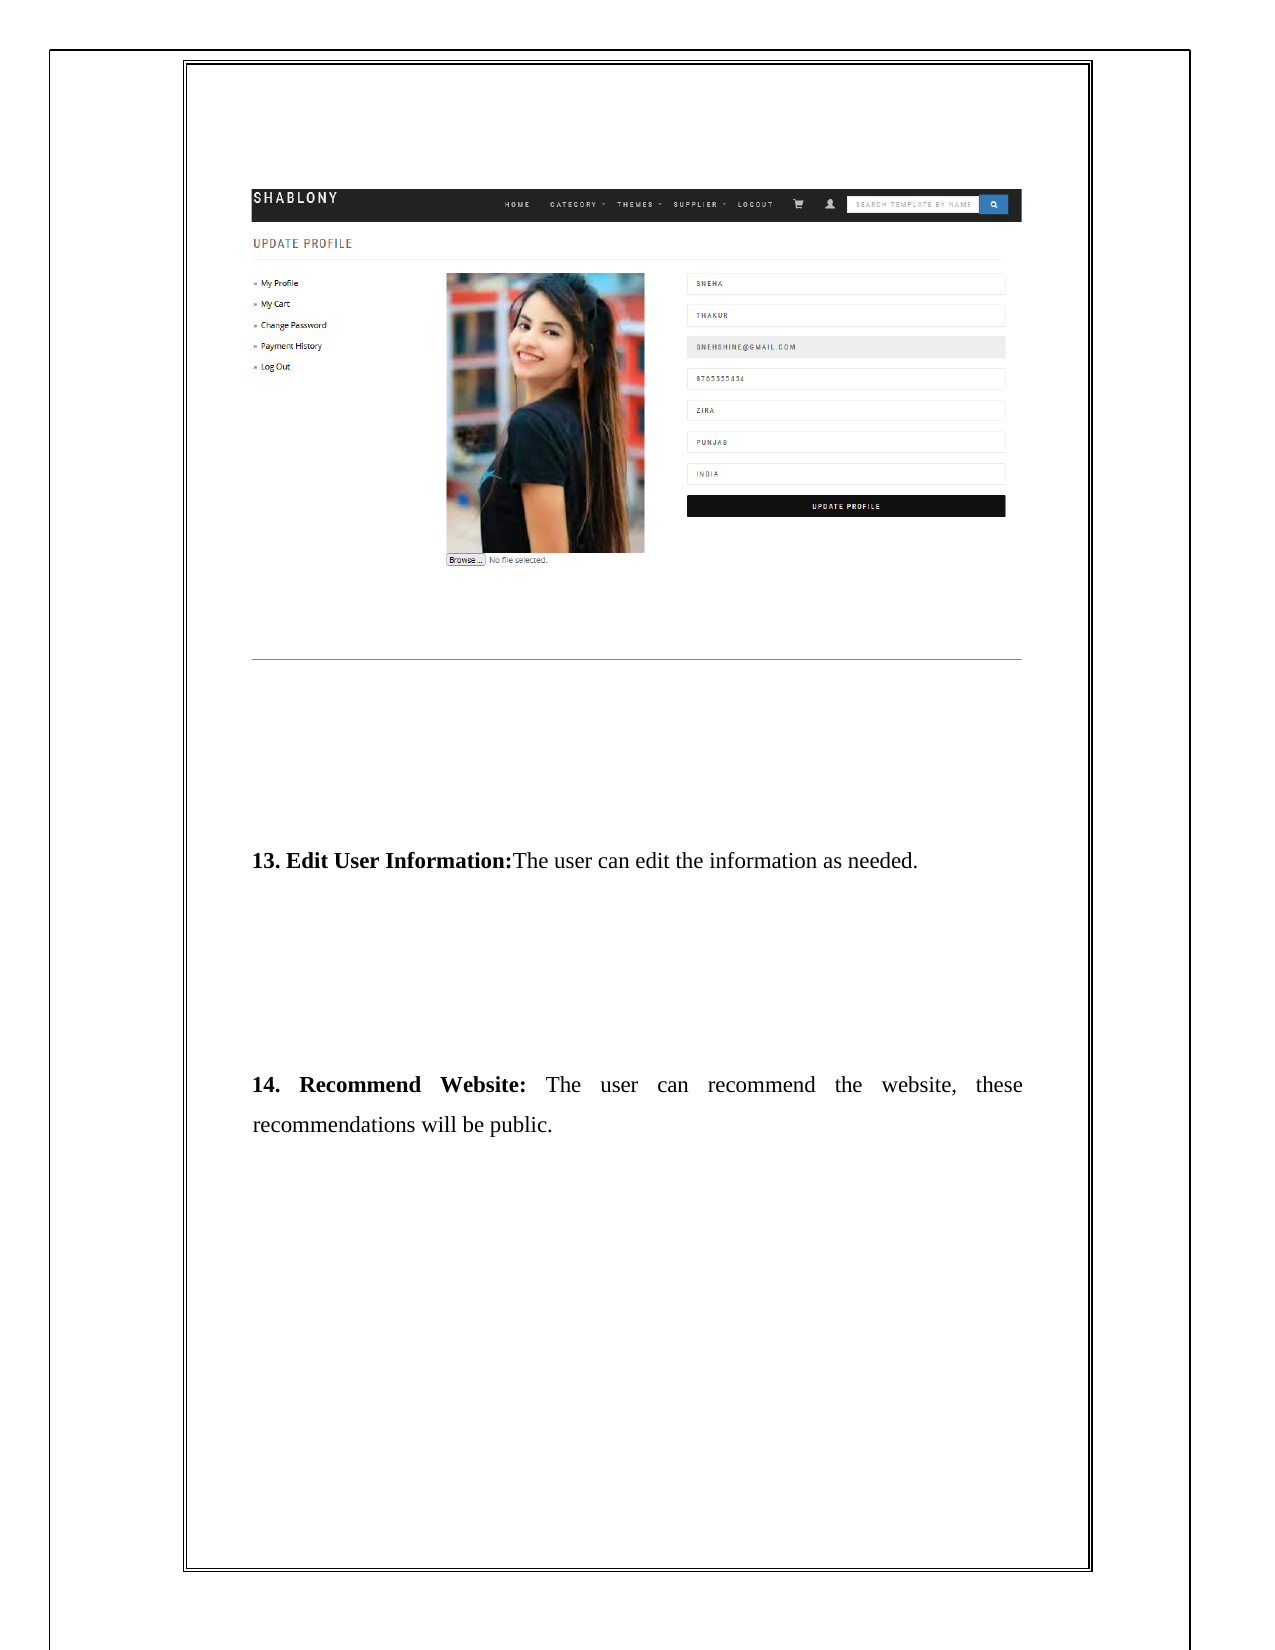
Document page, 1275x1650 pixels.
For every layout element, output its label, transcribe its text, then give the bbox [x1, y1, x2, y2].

text 13. Edit User Information:The user can edit the information as needed. [252, 847, 1023, 873]
picture [251, 189, 1022, 660]
text 14. Recommend Website: The user can recommend the website, these recommendations will be public. [252, 1071, 1023, 1138]
